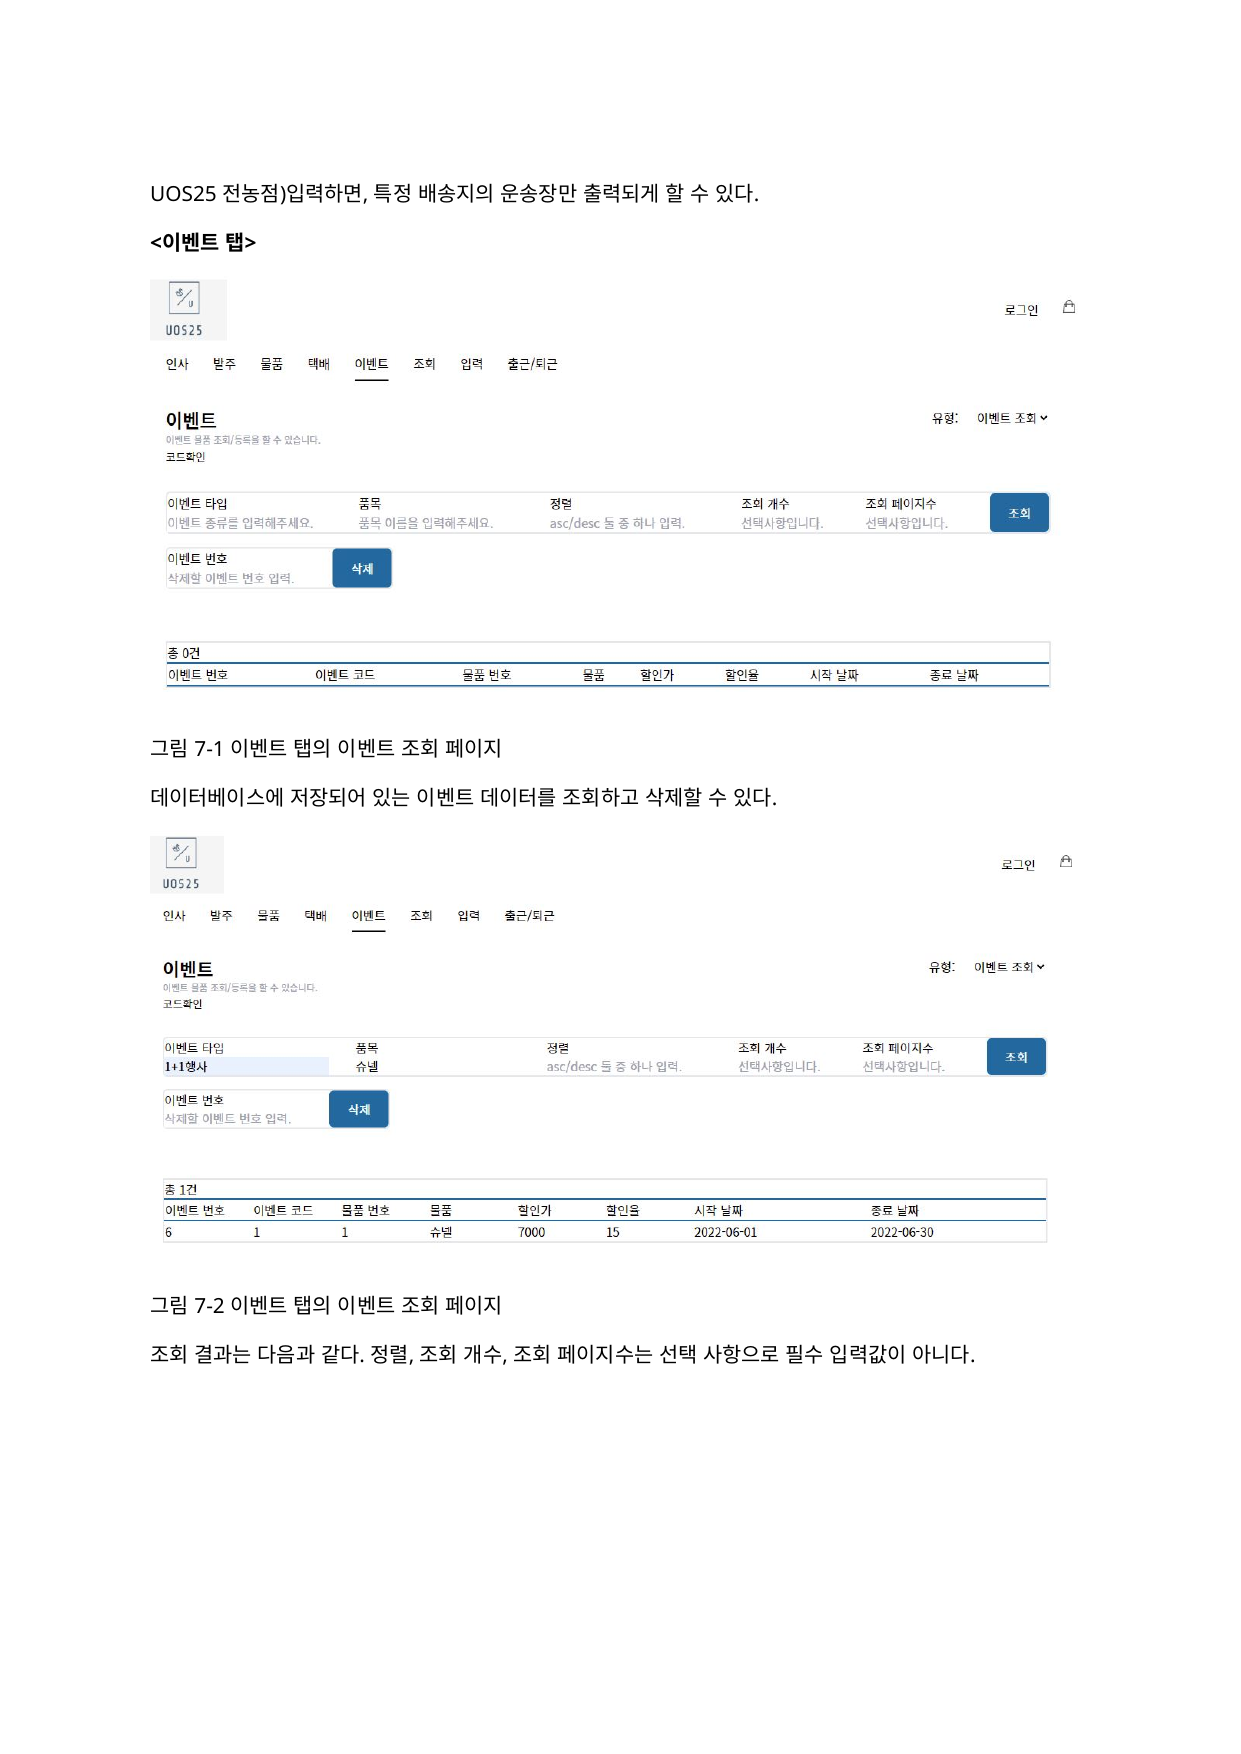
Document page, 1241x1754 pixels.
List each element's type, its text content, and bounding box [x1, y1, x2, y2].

text 그림 7-2 이벤트 탭의 이벤트 조회 페이지 [150, 1289, 1090, 1319]
text <이벤트 탭> [150, 227, 1090, 257]
text 그림 7-1 이벤트 탭의 이벤트 조회 페이지 [150, 732, 1090, 762]
text 데이터베이스에 저장되어 있는 이벤트 데이터를 조회하고 삭제할 수 있다. [150, 781, 1090, 811]
text 조회 결과는 다음과 같다. 정렬, 조회 개수, 조회 페이지수는 선택 사항으로 필수 입력값이 아니다. [150, 1338, 1090, 1369]
picture [150, 830, 1091, 1271]
picture [150, 276, 1091, 713]
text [150, 177, 1090, 207]
